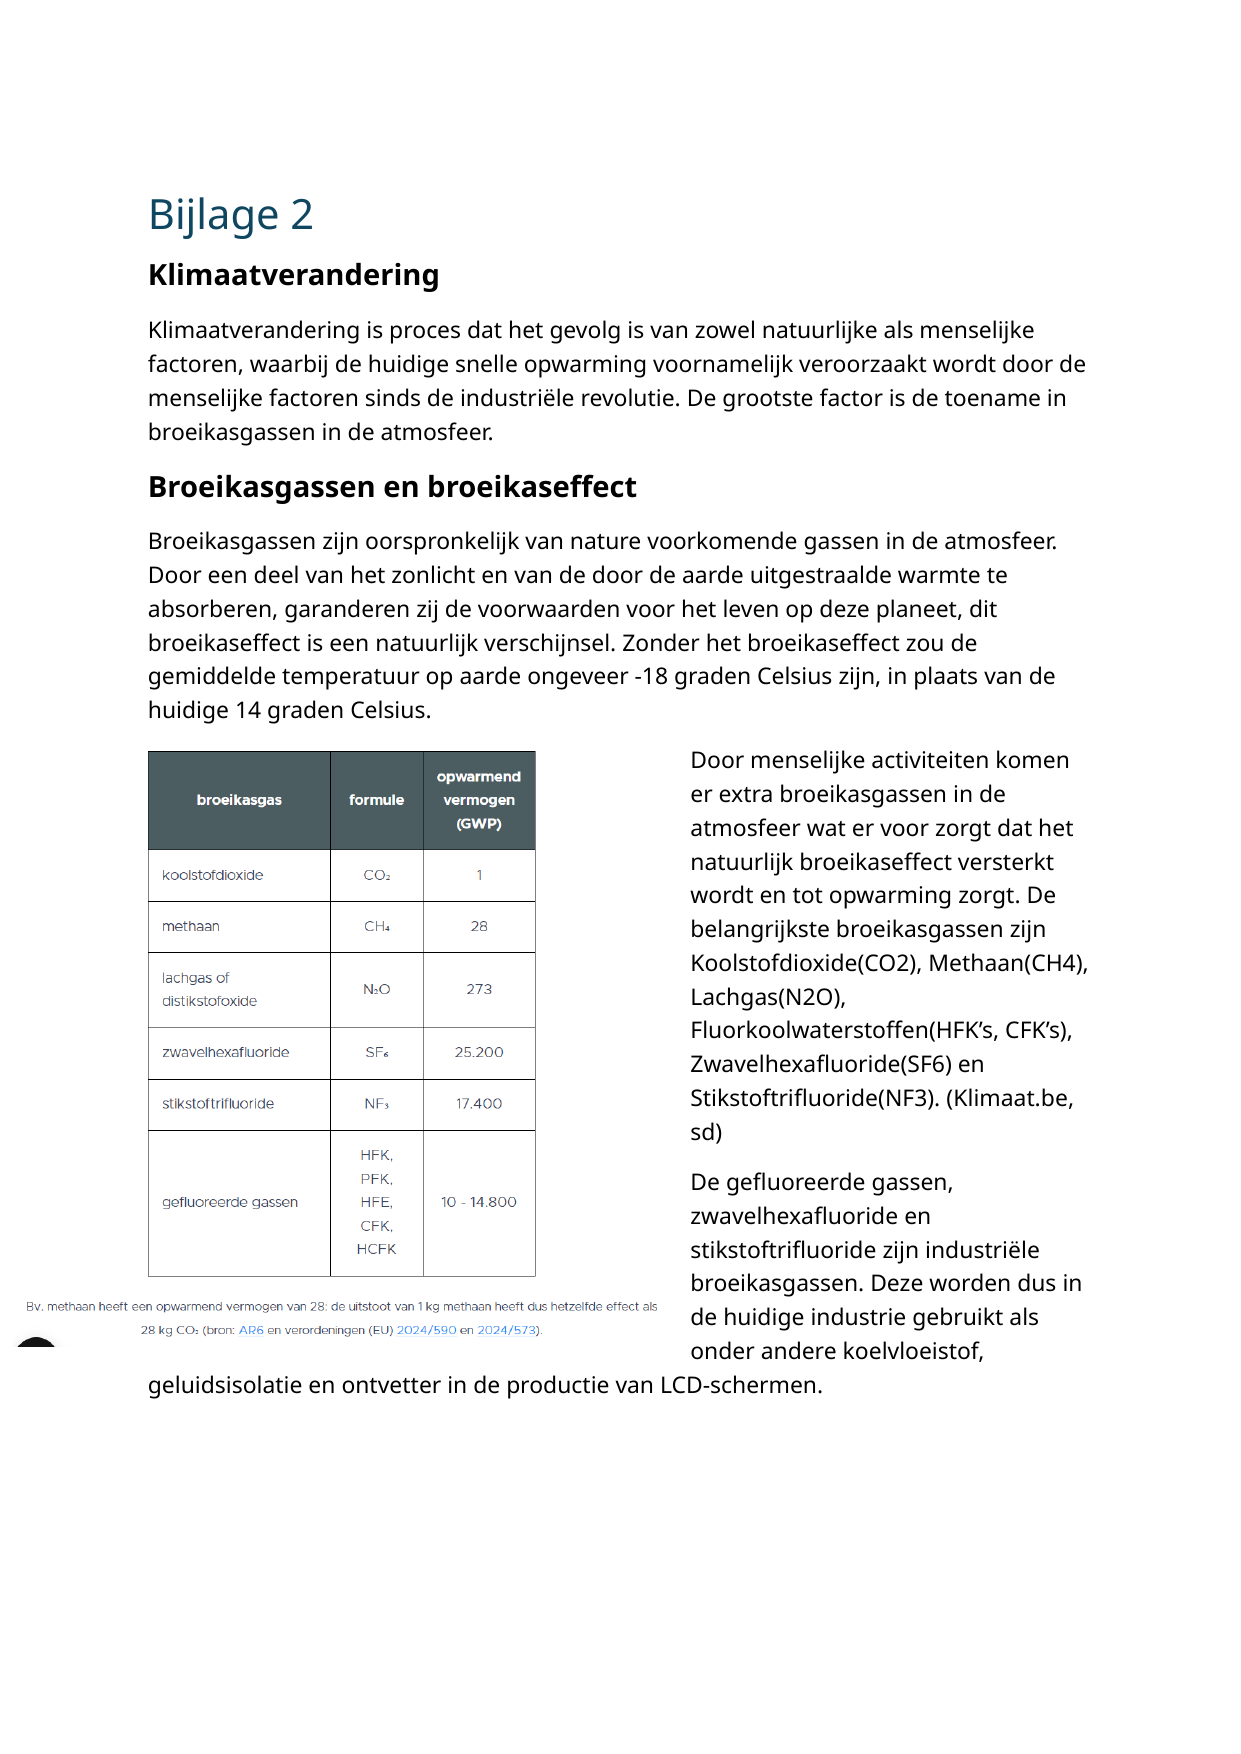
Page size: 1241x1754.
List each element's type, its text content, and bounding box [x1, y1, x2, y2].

text Broeikasgassen zijn oorspronkelijk van nature voorkomende gassen in de atmosfeer. Door een deel van het zonlicht en van de door de aarde uitgestraalde warmte te absorberen, garanderen zij de voorwaarden voor het leven op deze planeet, dit broeikaseffect is een natuurlijk verschijnsel. Zonder het broeikaseffect zou de gemiddelde temperatuur op aarde ongeveer -18 graden Celsius zijn, in plaats van de huidige 14 graden Celsius. [148, 525, 1093, 725]
text Broeikasgassen en broeikaseffect [148, 466, 1093, 506]
text De gefluoreerde gassen, zwavelhexafluoride en stikstoftrifluoride zijn industriële broeikasgassen. Deze worden dus in de huidige industrie gebruikt als onder andere koelvloeistof, geluidsisolatie en ontvetter in de productie van LCD-schermen. [148, 1166, 1093, 1400]
text Door menselijke activiteiten komen er extra broeikasgassen in de atmosfeer wat er voor zorgt dat het natuurlijk broeikaseffect versterkt wordt en tot opwarming zorgt. De belangrijkste broeikasgassen zijn Koolstofdioxide(CO2), Methaan(CH4), Lachgas(N2O), Fluorkoolwaterstoffen(HFK’s, CFK’s), Zwavelhexafluoride(SF6) en Stikstoftrifluoride(NF3). [148, 744, 1093, 1147]
text Klimaatverandering [148, 255, 1093, 294]
picture [12, 745, 672, 1347]
text Klimaatverandering is proces dat het gevolg is van zowel natuurlijke als menselijke factoren, waarbij de huidige snelle opwarming voornamelijk veroorzaakt wordt door de menselijke factoren sinds de industriële revolutie. De grootste factor is de toename in broeikasgassen in de atmosfeer. [148, 314, 1093, 447]
subtitle Bijlage 2 [148, 185, 1093, 242]
